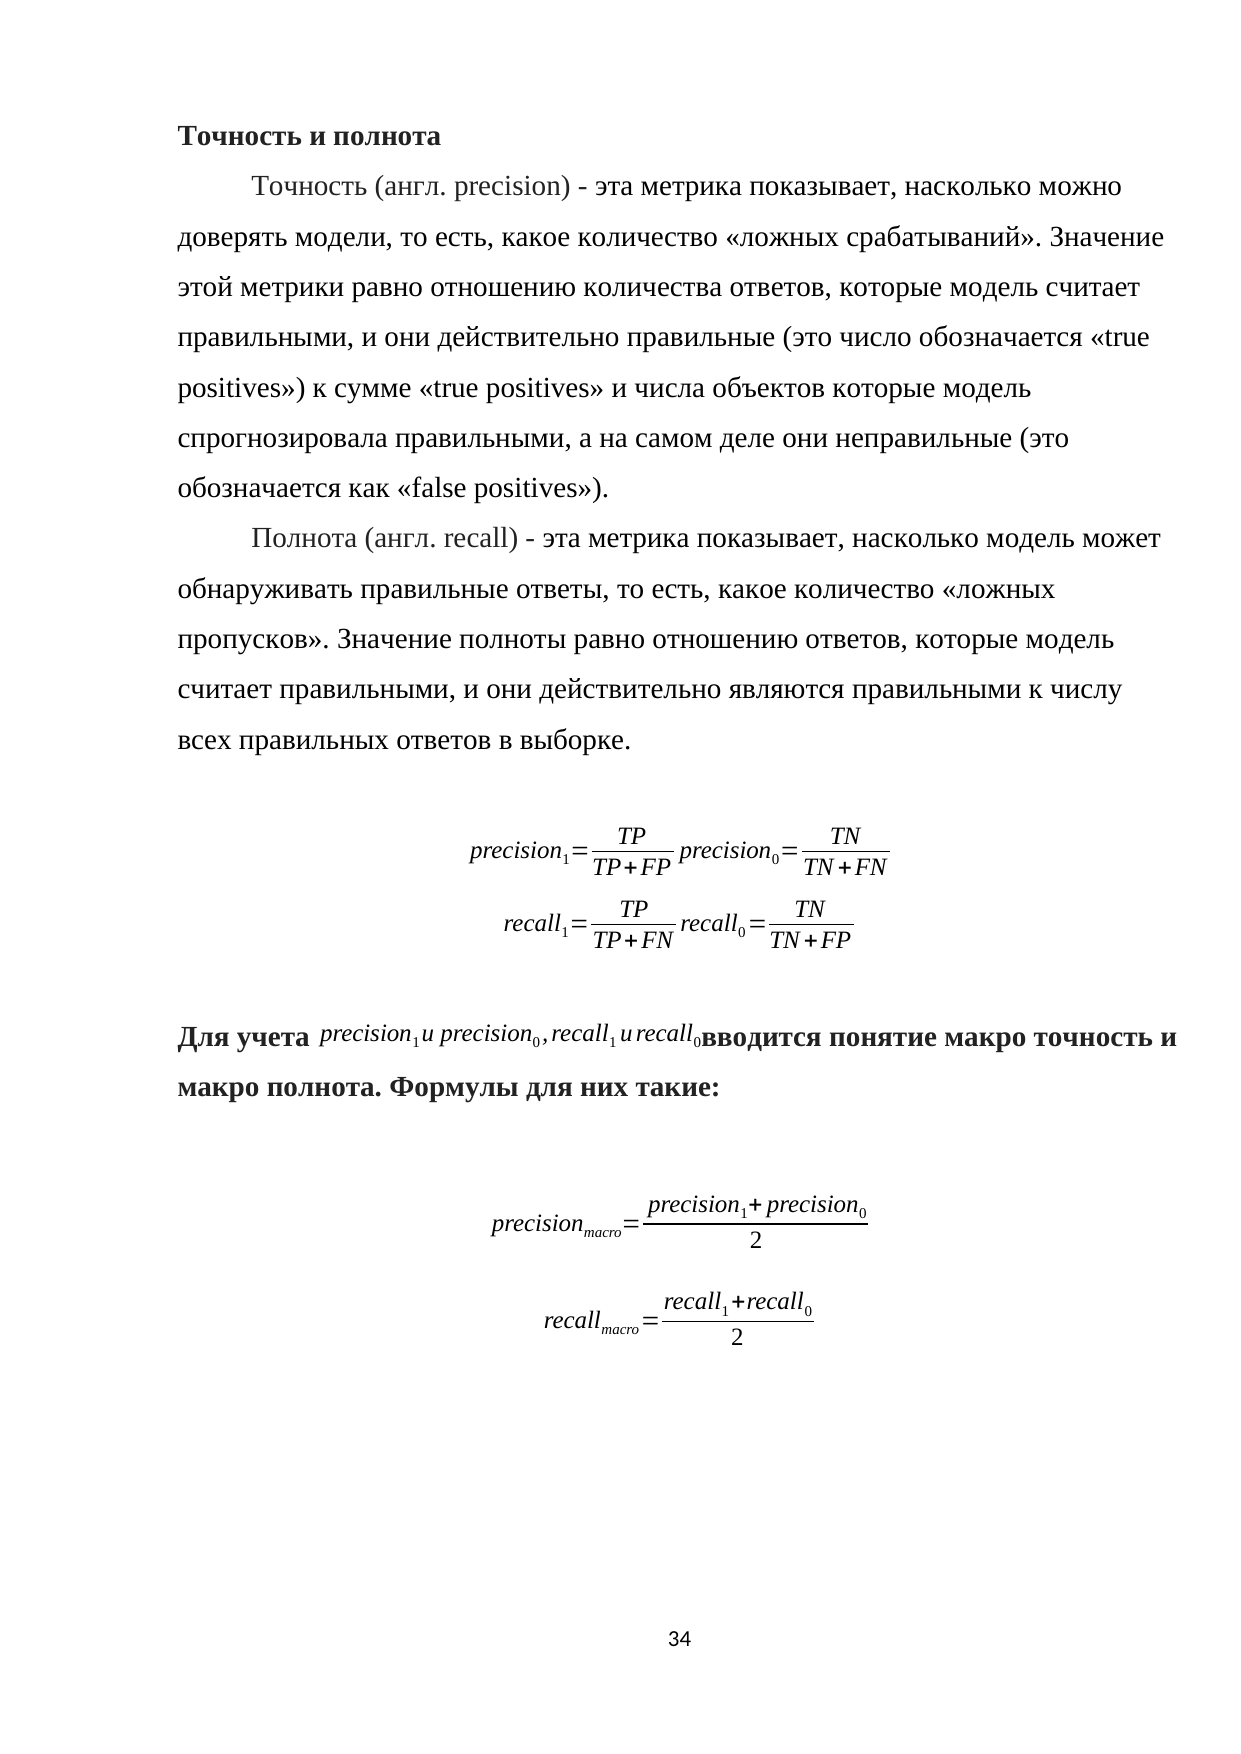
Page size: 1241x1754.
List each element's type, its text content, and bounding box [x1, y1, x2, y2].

text Точность (англ. precision) - эта метрика показывает, насколько можно доверять модели, то есть, какое количество «ложных срабатываний». Значение этой метрики равно отношению количества ответов, которые модель считает правильными, и они действительно правильные (это число обозначается «true positives») к сумме «true positives» и числа объектов которые модель спрогнозировала правильными, а на самом деле они неправильные (это обозначается как «false positives»). [177, 168, 1181, 504]
text Точность и полнота [177, 118, 1181, 152]
subtitle Для учета вводится понятие макро точность и макро полнота. Формулы для них такие: [177, 1019, 1181, 1102]
text Полнота (англ. recall) - эта метрика показывает, насколько модель может обнаруживать правильные ответы, то есть, какое количество «ложных пропусков». Значение полноты равно отношению ответов, которые модель считает правильными, и они действительно являются правильными к числу всех правильных ответов в выборке. [177, 521, 1181, 755]
